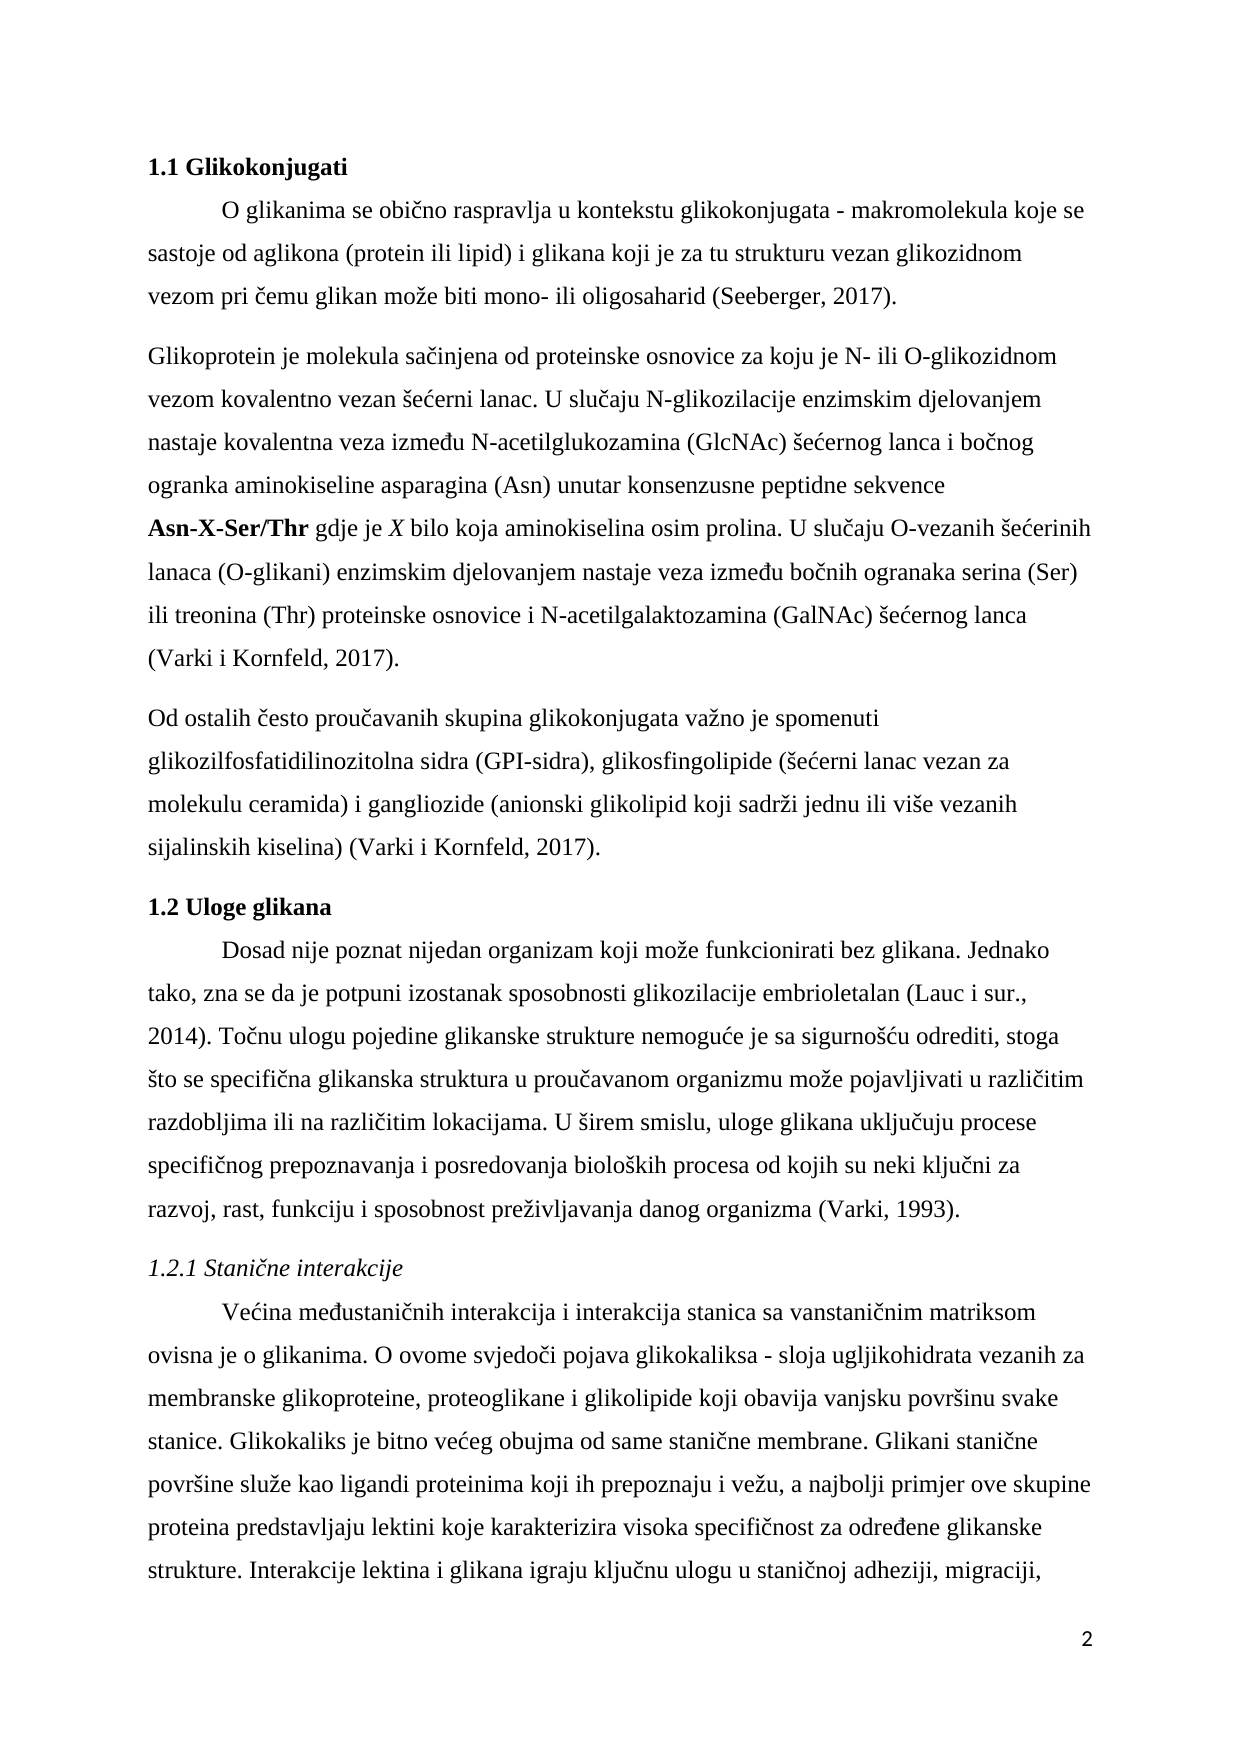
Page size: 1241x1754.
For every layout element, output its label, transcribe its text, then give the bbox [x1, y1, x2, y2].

subtitle 1.1 Glikokonjugati [148, 152, 1093, 181]
text Glikoprotein je molekula sačinjena od proteinske osnovice za koju je N- ili O-glikozidnom vezom kovalentno vezan šećerni lanac. U slučaju N-glikozilacije enzimskim djelovanjem nastaje kovalentna veza između N-acetilglukozamina (GlcNAc) šećernog lanca i bočnog ogranka aminokiseline asparagina (Asn) unutar konsenzusne peptidne sekvence Asn-X-Ser/Thr gdje je X bilo koja aminokiselina osim prolina. U slučaju O-vezanih šećerinih lanaca (O-glikani) enzimskim djelovanjem nastaje veza između bočnih ogranaka serina (Ser) ili treonina (Thr) proteinske osnovice i N-acetilgalaktozamina (GalNAc) šećernog lanca (Varki i Kornfeld, 2017). [148, 341, 1093, 672]
text Dosad nije poznat nijedan organizam koji može funkcionirati bez glikana. Jednako tako, zna se da je potpuni izostanak sposobnosti glikozilacije embrioletalan (Lauc i sur., 2014). Točnu ulogu pojedine glikanske strukture nemoguće je sa sigurnošću odrediti, stoga što se specifična glikanska struktura u proučavanom organizmu može pojavljivati u različitim razdobljima ili na različitim lokacijama. U širem smislu, uloge glikana uključuju procese specifičnog prepoznavanja i posredovanja bioloških procesa od kojih su neki ključni za razvoj, rast, funkciju i sposobnost preživljavanja danog organizma (Varki, 1993). [148, 935, 1093, 1222]
subtitle 1.2.1 Stanične interakcije [148, 1253, 1093, 1282]
text O glikanima se obično raspravlja u kontekstu glikokonjugata - makromolekula koje se sastoje od aglikona (protein ili lipid) i glikana koji je za tu strukturu vezan glikozidnom vezom pri čemu glikan može biti mono- ili oligosaharid (Seeberger, 2017). [148, 195, 1093, 310]
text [148, 1297, 1093, 1584]
text Od ostalih često proučavanih skupina glikokonjugata važno je spomenuti glikozilfosfatidilinozitolna sidra (GPI-sidra), glikosfingolipide (šećerni lanac vezan za molekulu ceramida) i gangliozide (anionski glikolipid koji sadrži jednu ili više vezanih sijalinskih kiselina) (Varki i Kornfeld, 2017). [148, 703, 1093, 861]
subtitle 1.2 Uloge glikana [148, 892, 1093, 921]
